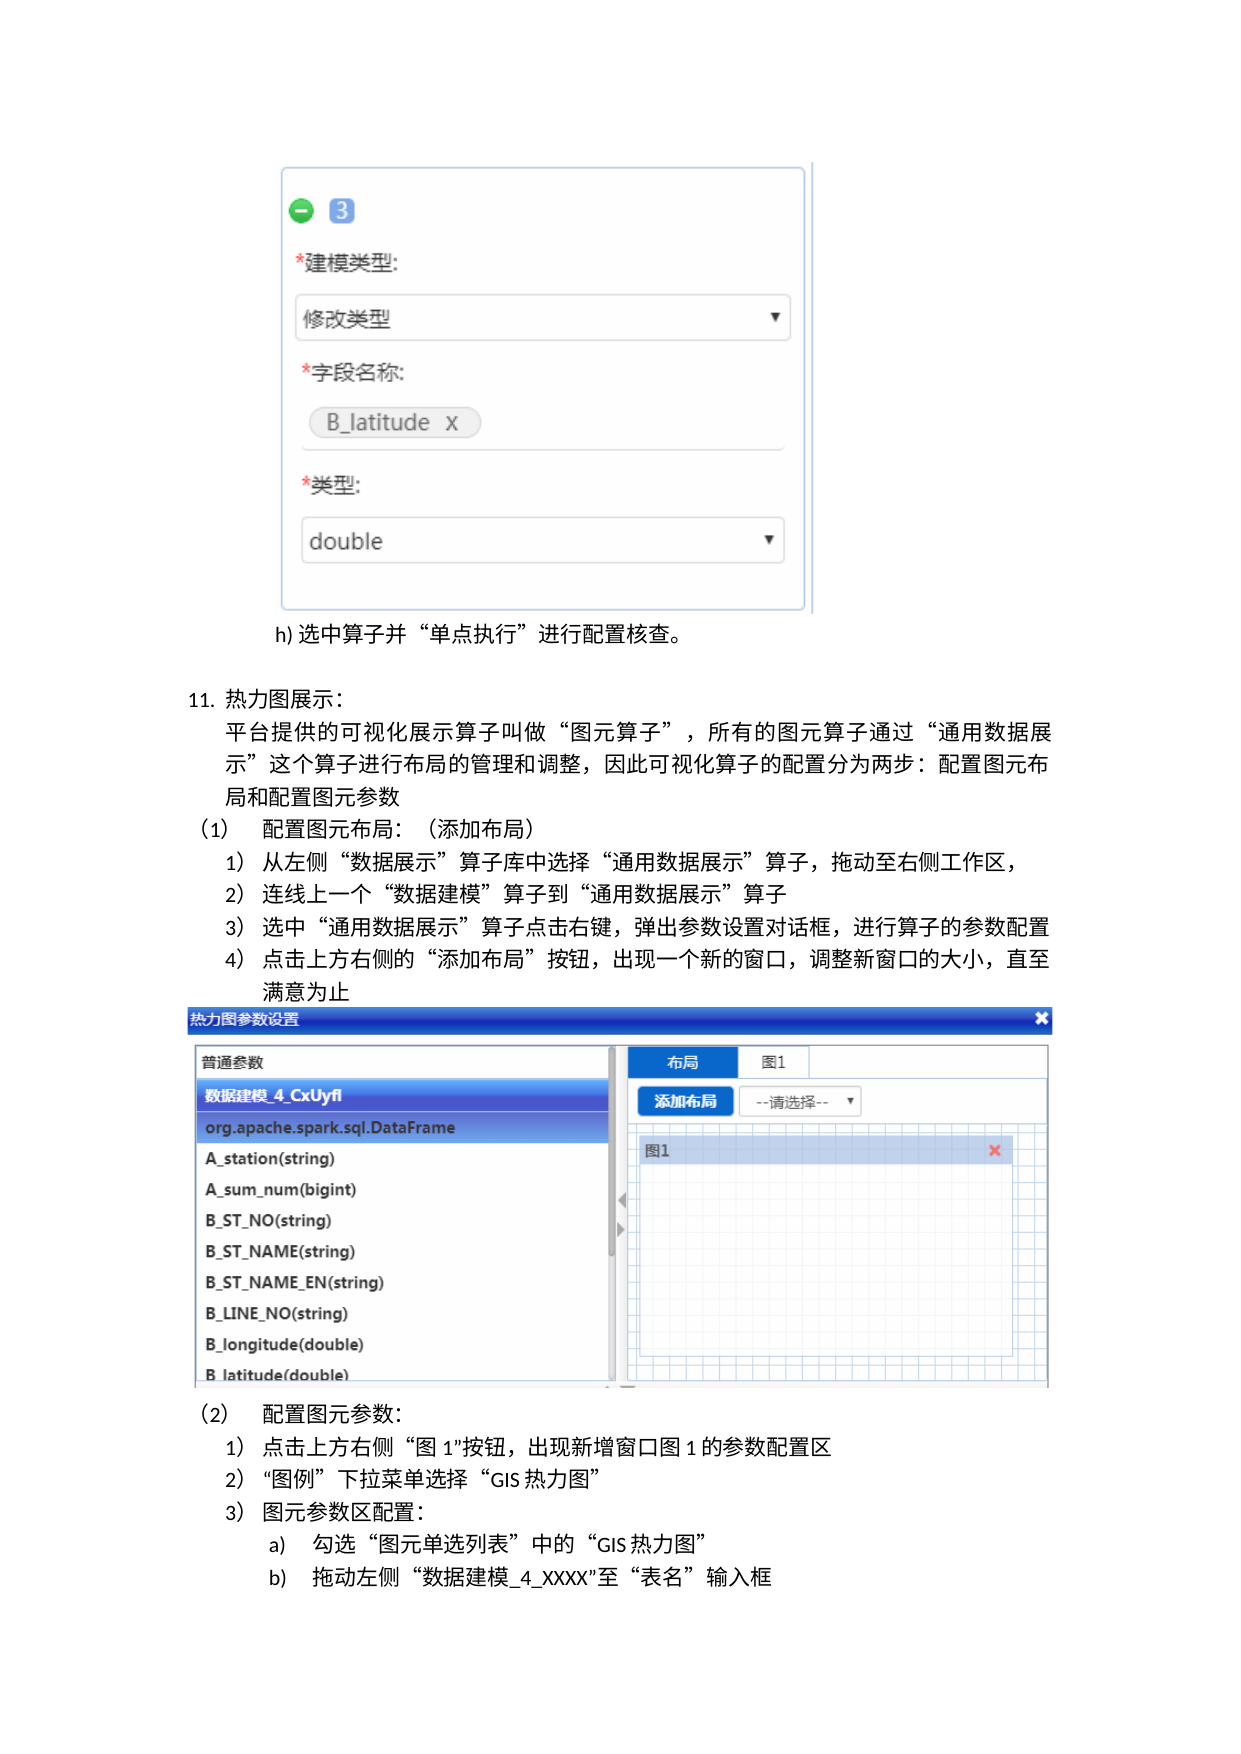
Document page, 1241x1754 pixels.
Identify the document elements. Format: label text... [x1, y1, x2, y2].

list 点击上方右侧“图1”按钮，出现新增窗口图1的参数配置区 [225, 1429, 1053, 1462]
list 从左侧“数据展示”算子库中选择“通用数据展示”算子，拖动至右侧工作区， [225, 844, 1053, 877]
list 拖动左侧“数据建模_4_XXXX”至“表名”输入框 [269, 1559, 1053, 1592]
list 选中“通用数据展示”算子点击右键，弹出参数设置对话框，进行算子的参数配置 [225, 909, 1053, 942]
picture [275, 162, 818, 614]
list 点击上方右侧的“添加布局”按钮，出现一个新的窗口，调整新窗口的大小，直至满意为止 [225, 942, 1053, 1007]
list 勾选“图元单选列表”中的“GIS热力图” [269, 1527, 1053, 1559]
list 配置图元参数： [187, 1397, 1053, 1429]
list 图元参数区配置： [225, 1494, 1053, 1527]
list 选中算子并“单点执行”进行配置核查。 [231, 617, 1053, 649]
list 连线上一个“数据建模”算子到“通用数据展示”算子 [225, 877, 1053, 909]
list 热力图展示： [187, 682, 1053, 714]
list 平台提供的可视化展示算子叫做“图元算子”，所有的图元算子通过“通用数据展示”这个算子进行布局的管理和调整，因此可视化算子的配置分为两步：配置图元布局和配置图元参数 [225, 714, 1053, 812]
list “图例”下拉菜单选择“GIS热力图” [225, 1462, 1053, 1494]
picture [187, 1007, 1053, 1388]
list 配置图元布局：（添加布局） [187, 812, 1053, 844]
